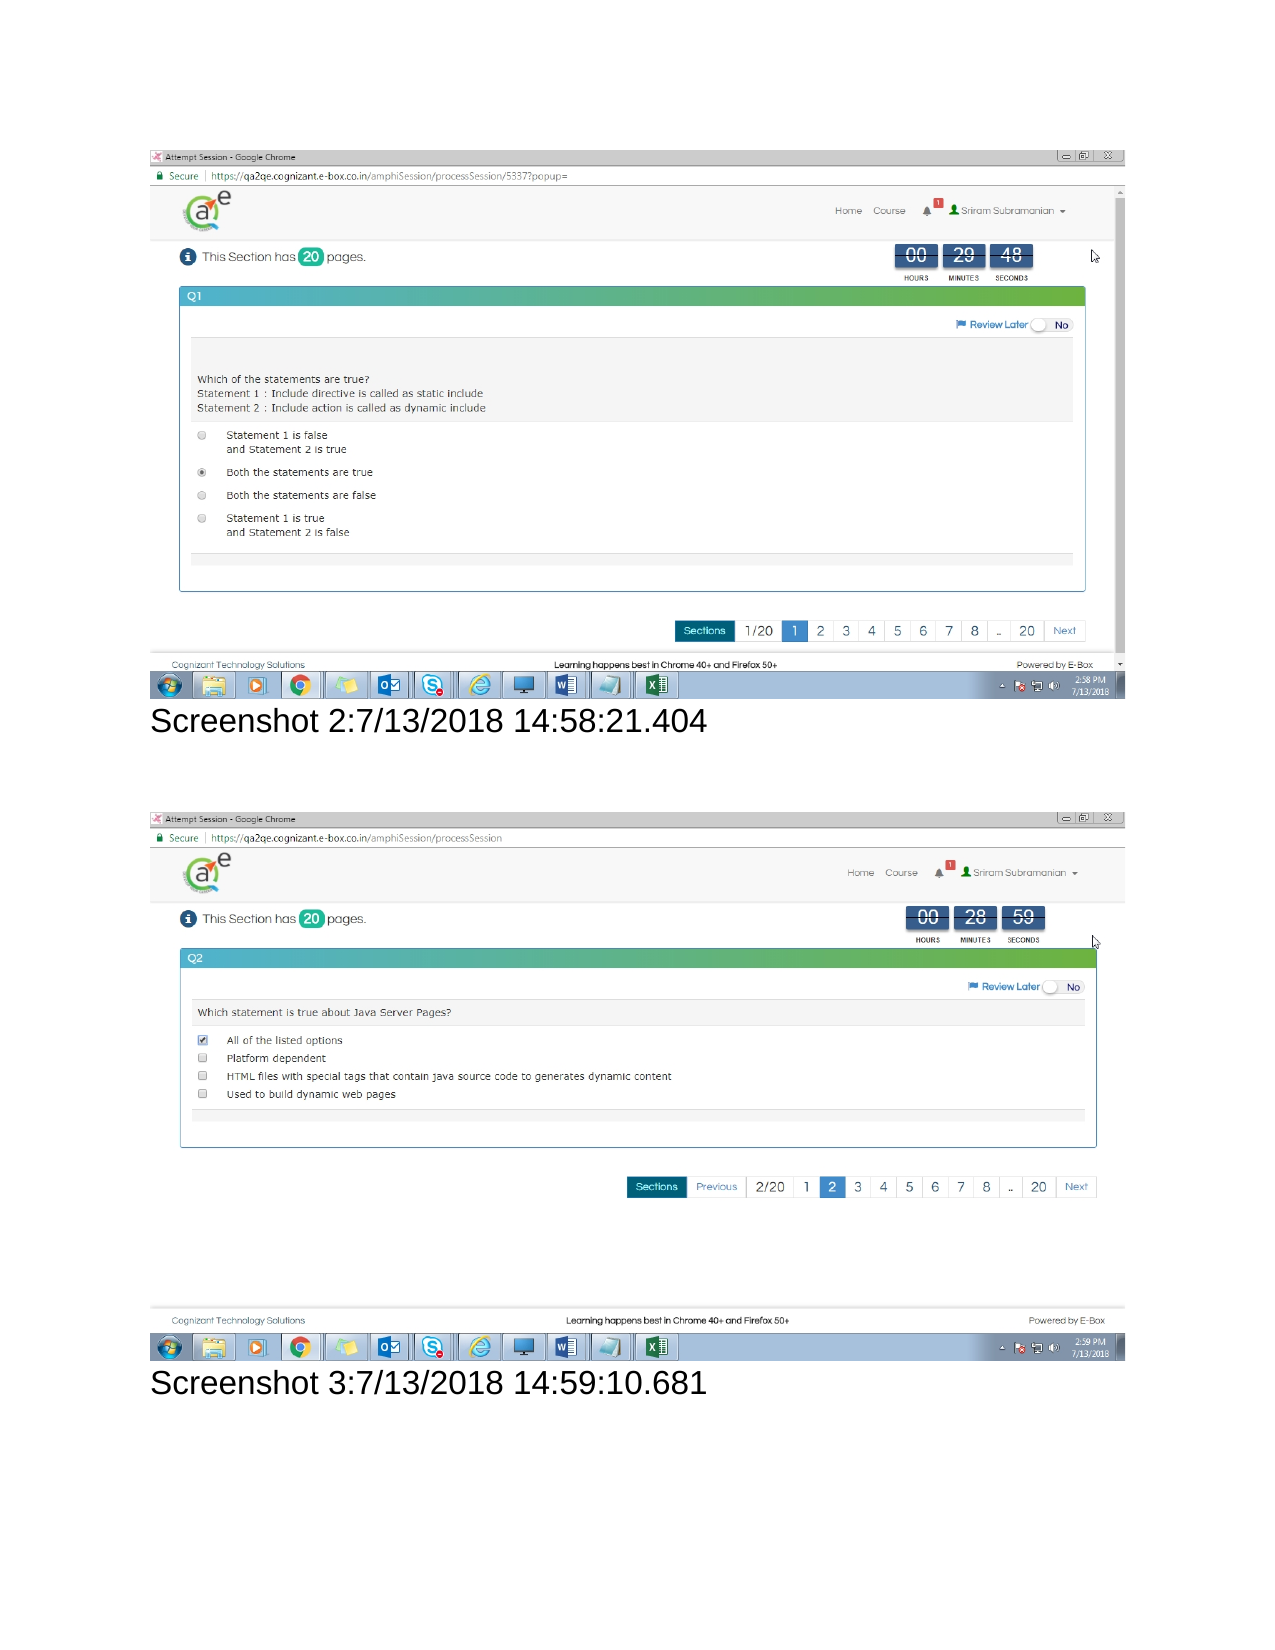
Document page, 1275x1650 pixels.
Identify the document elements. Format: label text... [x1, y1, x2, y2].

picture [150, 812, 1125, 1361]
picture [150, 150, 1125, 699]
text Screenshot 3:7/13/2018 14:59:10.681 [150, 1361, 1125, 1402]
text Screenshot 2:7/13/2018 14:58:21.404 [150, 699, 1125, 739]
